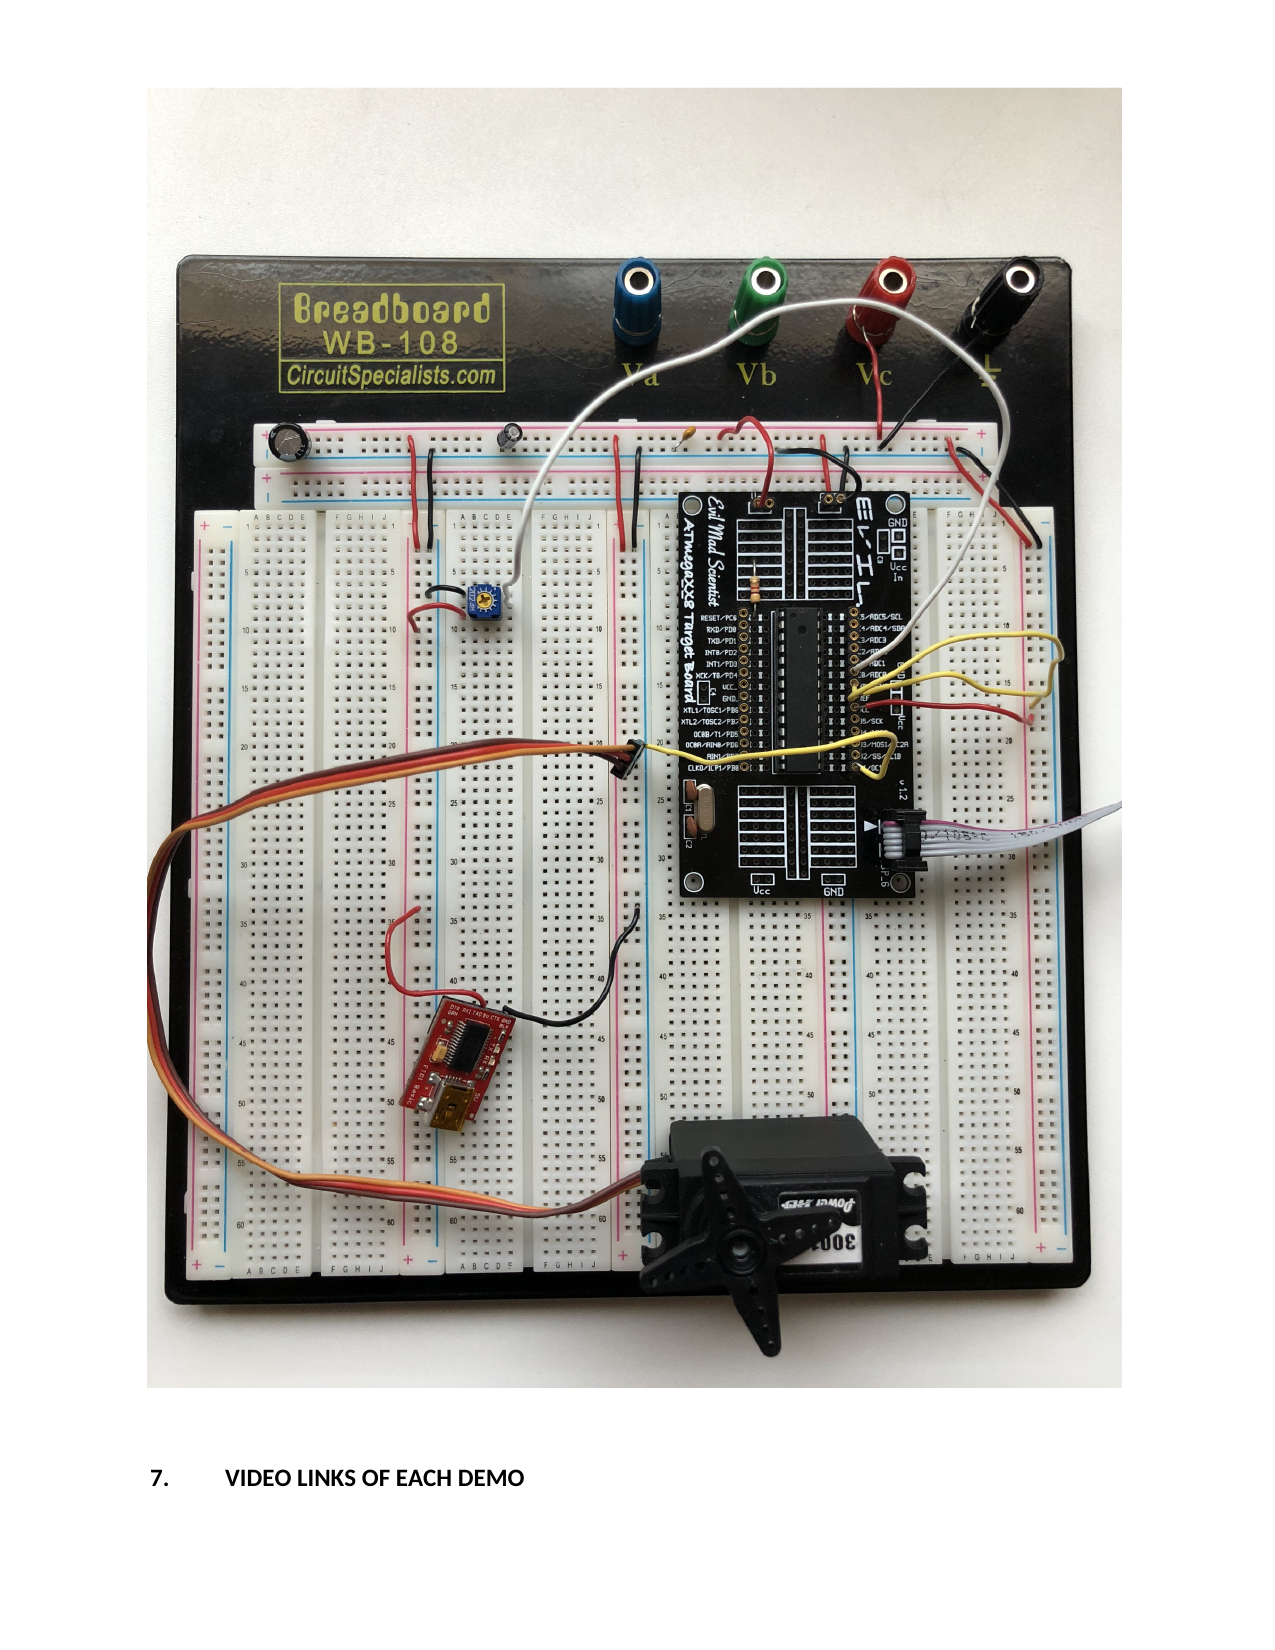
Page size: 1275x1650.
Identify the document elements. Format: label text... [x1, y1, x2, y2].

list VIDEO LINKS OF EACH DEMO [150, 1462, 1125, 1493]
picture [148, 89, 1122, 1386]
